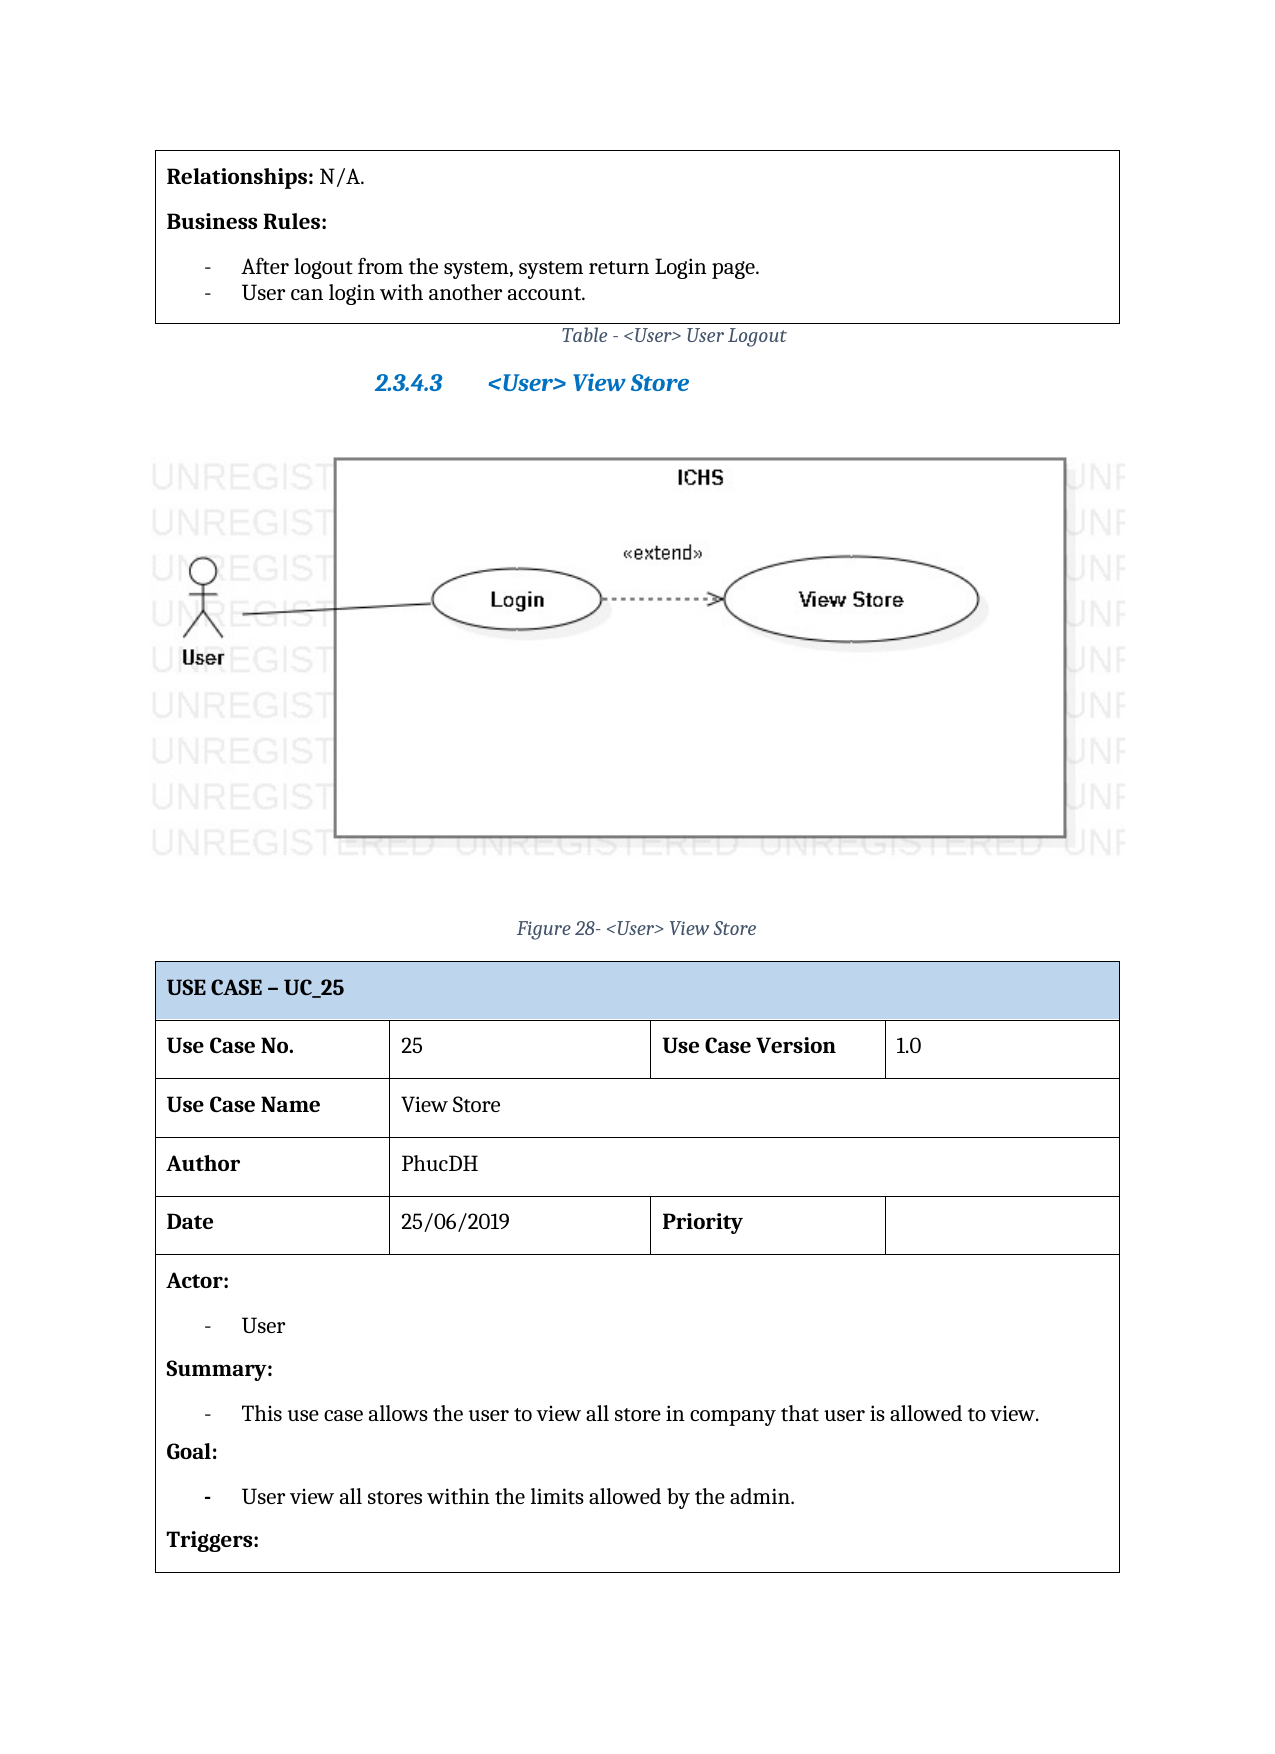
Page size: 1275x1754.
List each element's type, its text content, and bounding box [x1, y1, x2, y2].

table_cell 25/06/2019 [390, 1197, 650, 1254]
table_cell Use Case No. [156, 1021, 389, 1078]
table_cell Author [156, 1138, 389, 1196]
table_cell Priority [651, 1197, 885, 1254]
picture [150, 444, 1125, 898]
table_cell View Store [390, 1079, 1119, 1137]
table_cell Date [156, 1197, 389, 1254]
table_cell PhucDH [390, 1138, 1119, 1196]
table_cell Use Case Name [156, 1079, 389, 1137]
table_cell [156, 151, 1119, 323]
subtitle <User> View Store [375, 369, 1125, 398]
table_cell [156, 1255, 1119, 1572]
text Figure 28- <User> View Store [150, 916, 1125, 940]
text Table - <User> User Logout [225, 324, 1125, 348]
table_cell Use Case Version [651, 1021, 885, 1078]
table_header USE CASE – UC_25 [156, 962, 1119, 1019]
table_cell 1.0 [886, 1021, 1119, 1078]
table_cell 25 [390, 1021, 650, 1078]
table_cell [886, 1197, 1119, 1254]
